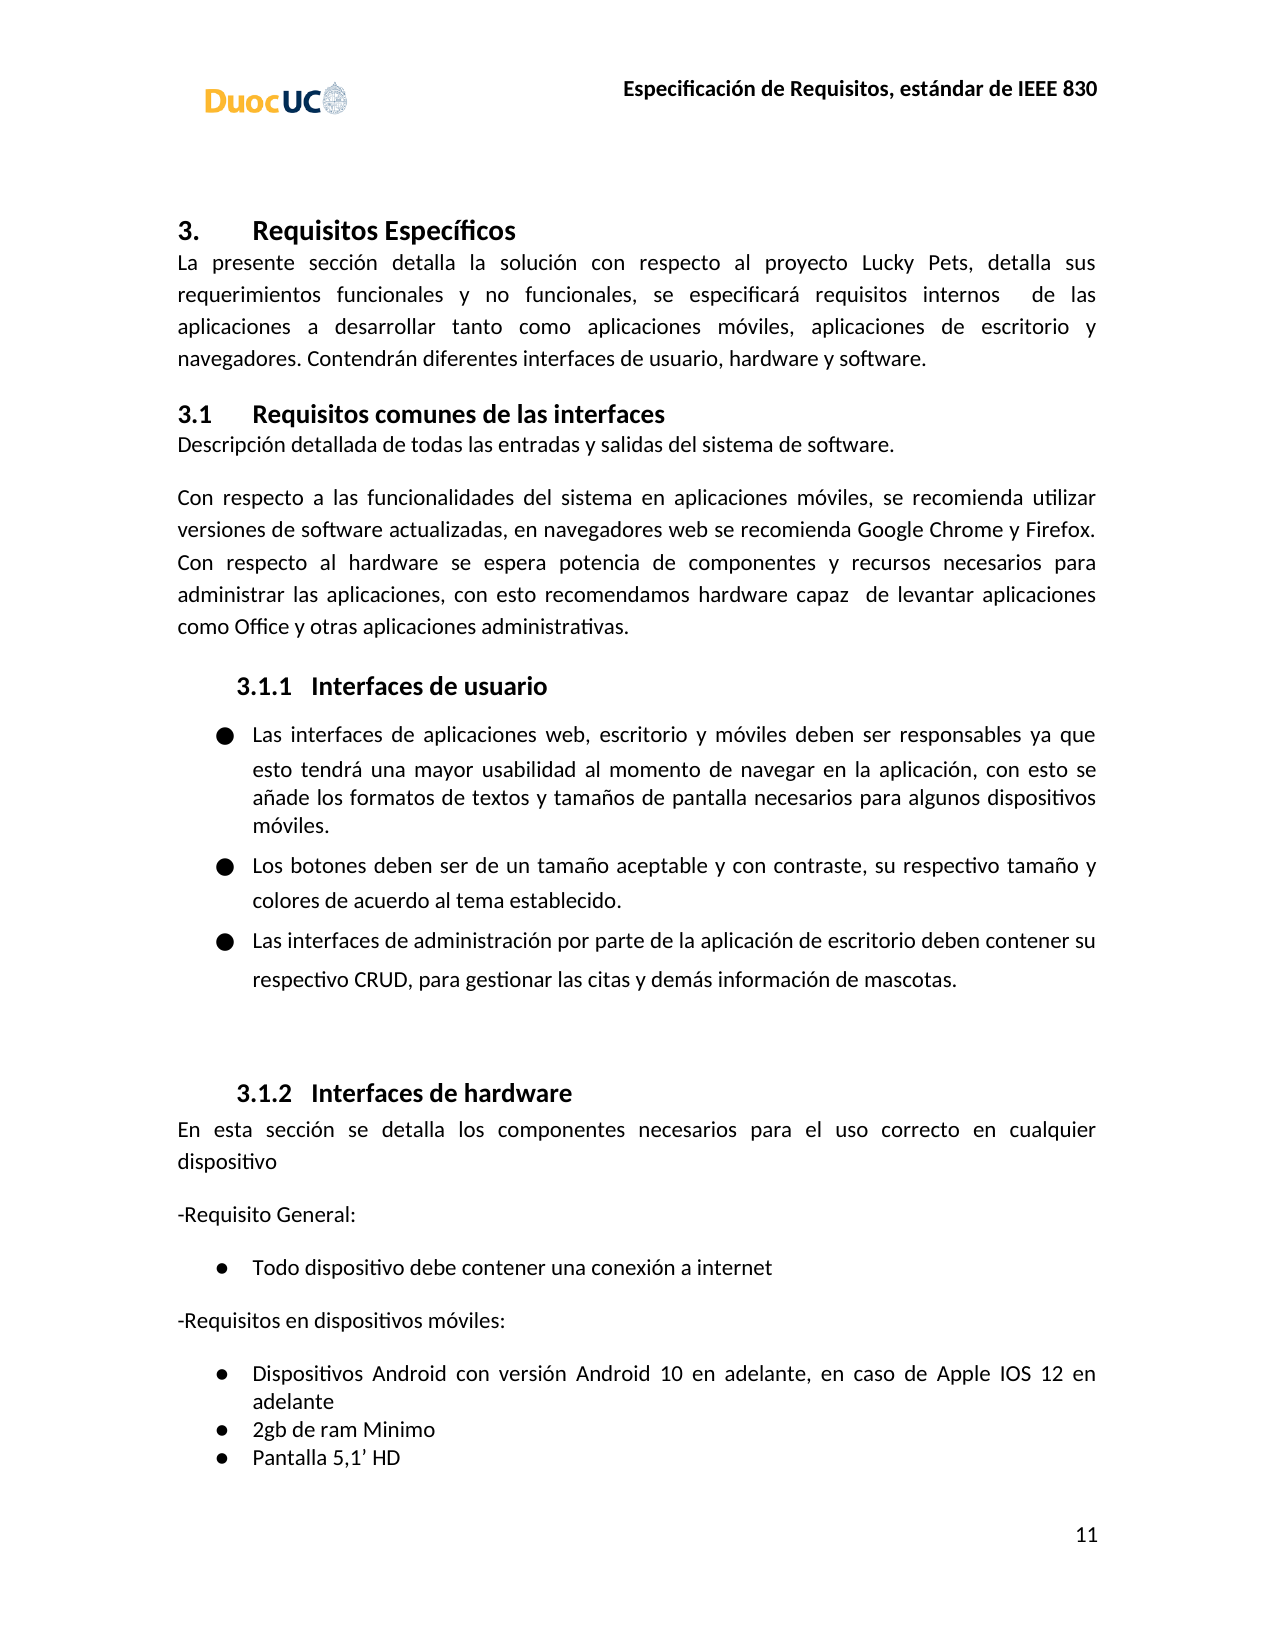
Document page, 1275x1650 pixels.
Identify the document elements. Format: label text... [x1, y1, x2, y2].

text Descripción detallada de todas las entradas y salidas del sistema de software. [177, 430, 1098, 458]
text -Requisito General: [177, 1200, 1098, 1228]
list Todo dispositivo debe contener una conexión a internet [215, 1253, 1098, 1281]
text 3.1.2 Interfaces de hardware [236, 1076, 1098, 1109]
text -Requisitos en dispositivos móviles: [177, 1306, 1098, 1334]
text La presente sección detalla la solución con respecto al proyecto Lucky Pets, detalla sus requerimientos funcionales y no funcionales, se especificará requisitos internos de las aplicaciones a desarrollar tanto como aplicaciones móviles, aplicaciones de escritorio y navegadores. Contendrán diferentes interfaces de usuario, hardware y software. [177, 248, 1098, 372]
list Las interfaces de administración por parte de la aplicación de escritorio deben contener su respectivo CRUD, para gestionar las citas y demás información de mascotas. [215, 914, 1098, 994]
text Con respecto a las funcionalidades del sistema en aplicaciones móviles, se recomienda utilizar versiones de software actualizadas, en navegadores web se recomienda Google Chrome y Firefox. Con respecto al hardware se espera potencia de componentes y recursos necesarios para administrar las aplicaciones, con esto recomendamos hardware capaz de levantar aplicaciones como Office y otras aplicaciones administrativas. [177, 483, 1098, 640]
list Los botones deben ser de un tamaño aceptable y con contraste, su respectivo tamaño y colores de acuerdo al tema establecido. [215, 839, 1098, 914]
text 3. Requisitos Específicos [177, 212, 1098, 248]
list Pantalla 5,1’ HD [215, 1443, 1098, 1471]
text En esta sección se detalla los componentes necesarios para el uso correcto en cualquier dispositivo [177, 1115, 1098, 1175]
list 2gb de ram Minimo [215, 1415, 1098, 1443]
picture [198, 78, 352, 117]
text 3.1.1 Interfaces de usuario [236, 669, 1098, 702]
list Dispositivos Android con versión Android 10 en adelante, en caso de Apple IOS 12 en adelante [215, 1359, 1098, 1415]
text 3.1 Requisitos comunes de las interfaces [177, 397, 1098, 430]
list Las interfaces de aplicaciones web, escritorio y móviles deben ser responsables ya que esto tendrá una mayor usabilidad al momento de navegar en la aplicación, con esto se añade los formatos de textos y tamaños de pantalla necesarios para algunos dispositivos móviles. [215, 708, 1098, 839]
